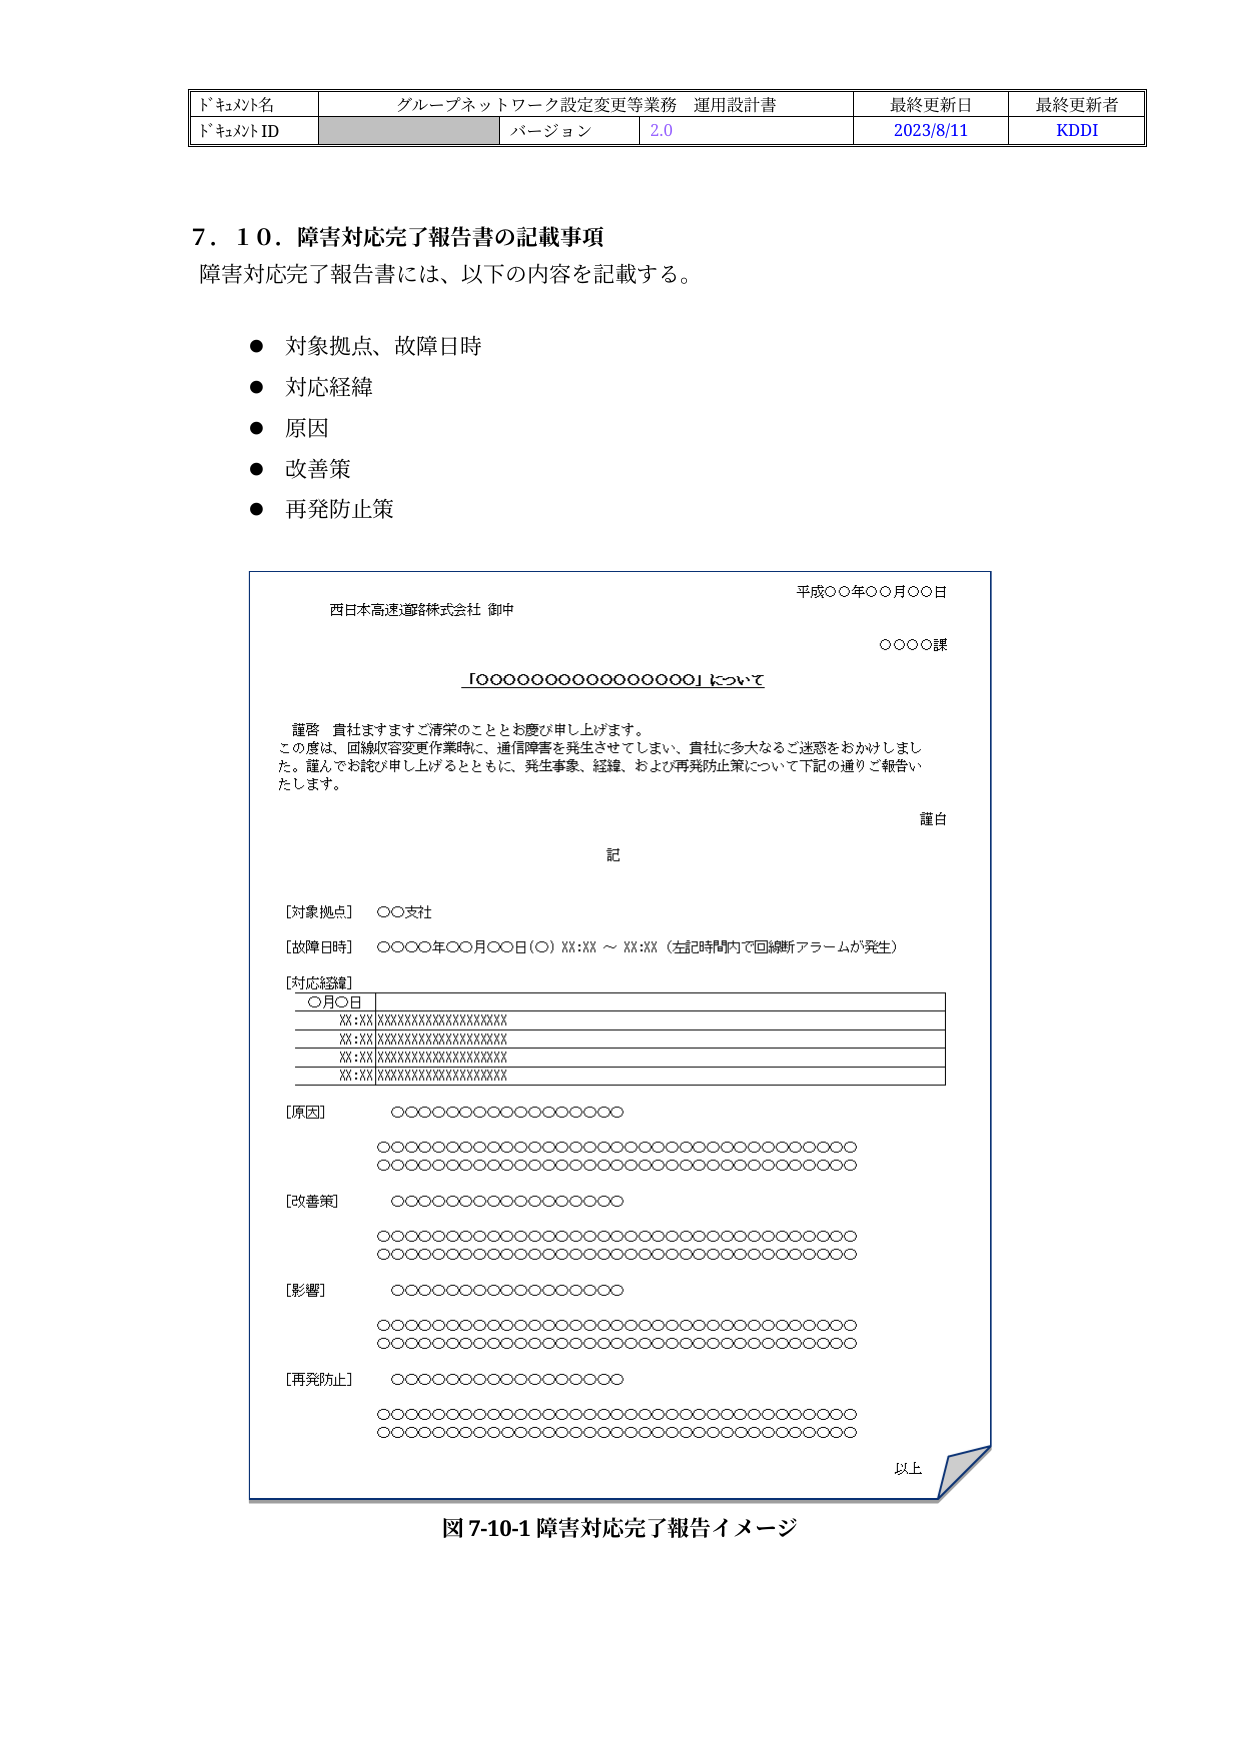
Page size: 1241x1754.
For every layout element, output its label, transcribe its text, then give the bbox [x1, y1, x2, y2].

subtitle ７．１０．障害対応完了報告書の記載事項 [177, 217, 1063, 254]
picture [248, 571, 992, 1504]
text 障害対応完了報告書には、以下の内容を記載する。 [177, 254, 1063, 292]
list 対応経緯 [248, 370, 1063, 402]
text 図7-10-1 障害対応完了報告イメージ [177, 1508, 1063, 1546]
list 対象拠点、故障日時 [248, 329, 1063, 361]
list 原因 [248, 411, 1063, 442]
list 再発防止策 [248, 493, 1063, 524]
list 改善策 [248, 452, 1063, 483]
